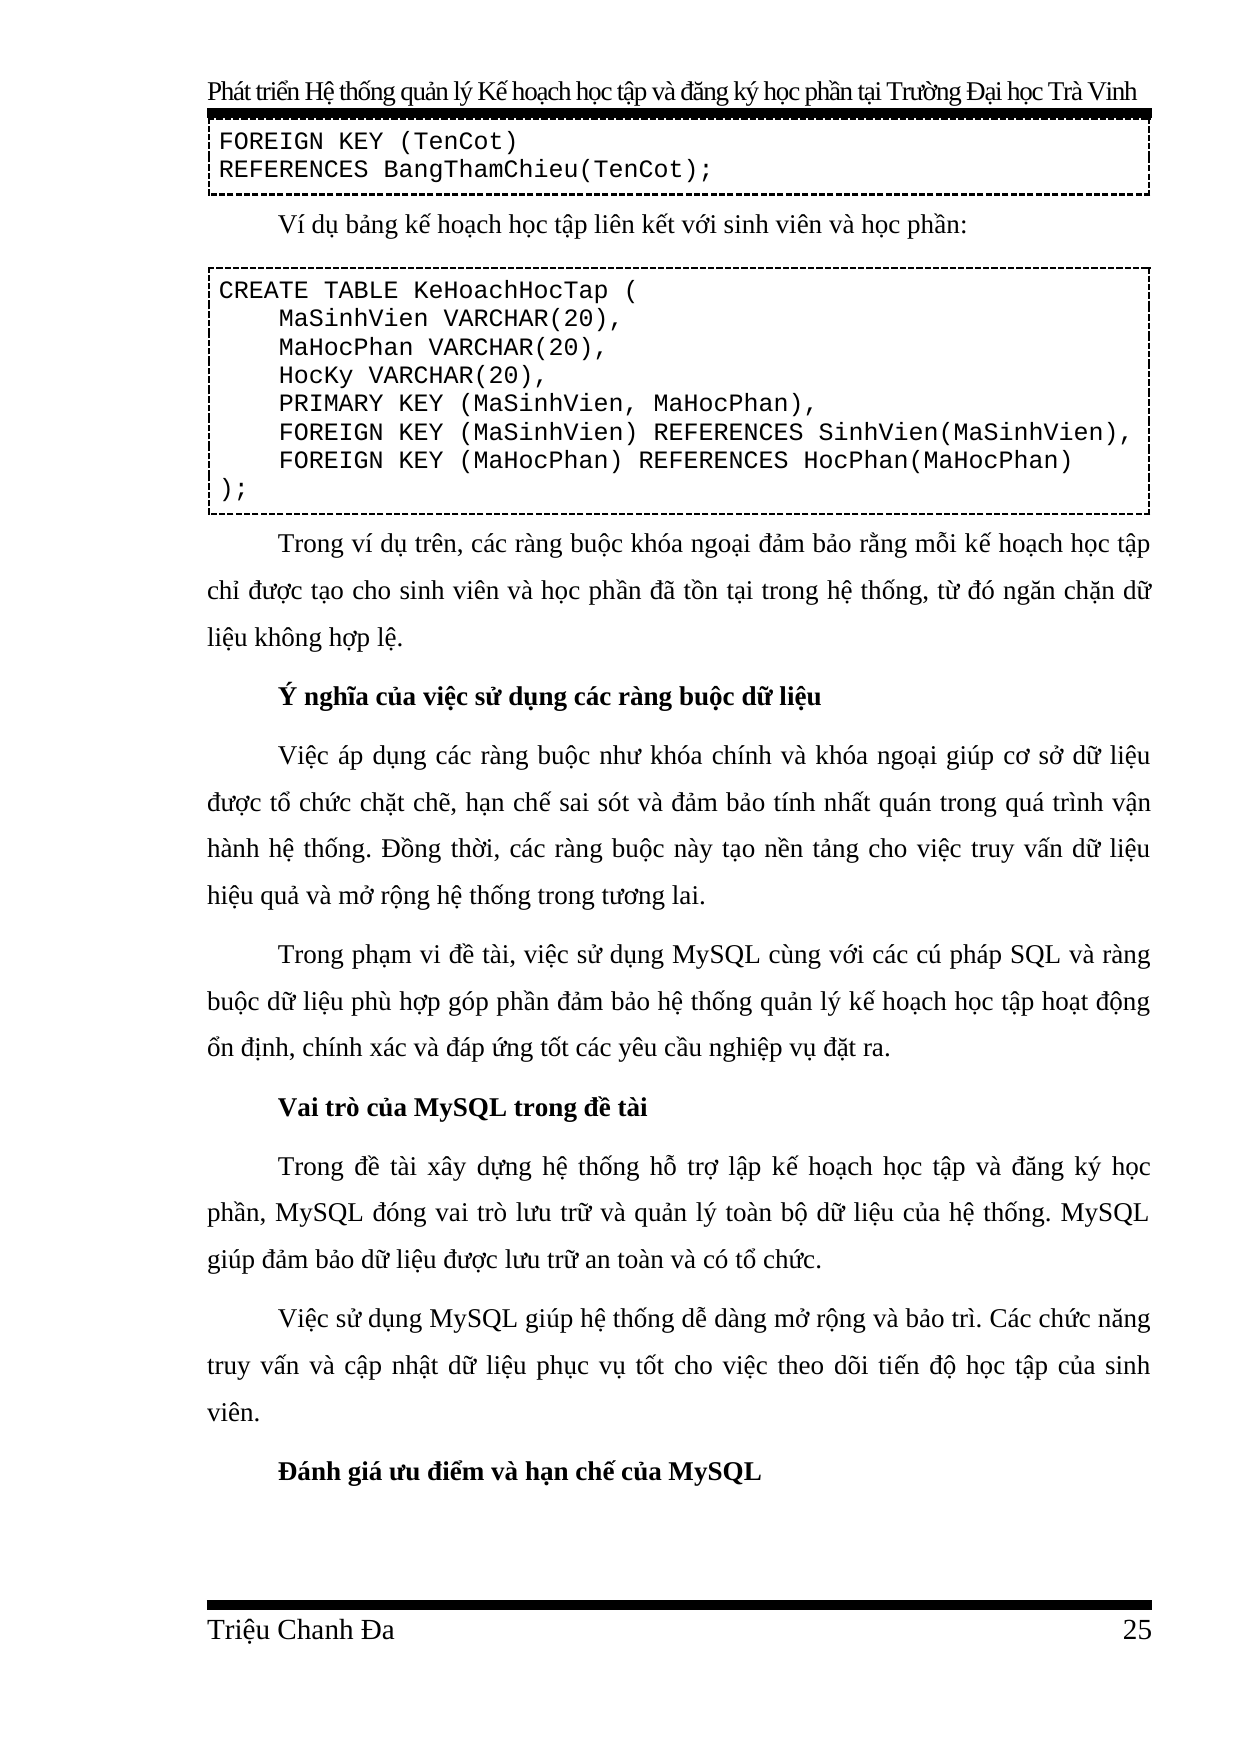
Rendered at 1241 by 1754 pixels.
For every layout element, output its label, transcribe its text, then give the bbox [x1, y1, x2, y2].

text Đánh giá ưu điểm và hạn chế của MySQL [207, 1455, 1152, 1486]
text FOREIGN KEY (MaHocPhan) REFERENCES HocPhan(MaHocPhan) [208, 437, 1150, 466]
text Việc sử dụng MySQL giúp hệ thống dễ dàng mở rộng và bảo trì. Các chức năng truy vấn và cập nhật dữ liệu phục vụ tốt cho việc theo dõi tiến độ học tập của sinh viên. [207, 1302, 1152, 1427]
text HocKy VARCHAR(20), [208, 352, 1150, 381]
text REFERENCES BangThamChieu(TenCot); [208, 146, 1150, 196]
text Trong đề tài xây dựng hệ thống hỗ trợ lập kế hoạch học tập và đăng ký học phần, MySQL đóng vai trò lưu trữ và quản lý toàn bộ dữ liệu của hệ thống. MySQL giúp đảm bảo dữ liệu được lưu trữ an toàn và có tổ chức. [207, 1150, 1152, 1274]
text Ý nghĩa của việc sử dụng các ràng buộc dữ liệu [207, 680, 1152, 711]
text Trong phạm vi đề tài, việc sử dụng MySQL cùng với các cú pháp SQL và ràng buộc dữ liệu phù hợp góp phần đảm bảo hệ thống quản lý kế hoạch học tập hoạt động ổn định, chính xác và đáp ứng tốt các yêu cầu nghiệp vụ đặt ra. [207, 938, 1152, 1063]
text CREATE TABLE KeHoachHocTap ( [208, 267, 1150, 296]
text Việc áp dụng các ràng buộc như khóa chính và khóa ngoại giúp cơ sở dữ liệu được tổ chức chặt chẽ, hạn chế sai sót và đảm bảo tính nhất quán trong quá trình vận hành hệ thống. Đồng thời, các ràng buộc này tạo nền tảng cho việc truy vấn dữ liệu hiệu quả và mở rộng hệ thống trong tương lai. [207, 739, 1152, 910]
text PRIMARY KEY (MaSinhVien, MaHocPhan), [208, 381, 1150, 409]
text FOREIGN KEY (MaSinhVien) REFERENCES SinhVien(MaSinhVien), [208, 409, 1150, 437]
text MaHocPhan VARCHAR(20), [208, 324, 1150, 352]
text MaSinhVien VARCHAR(20), [208, 296, 1150, 324]
text Ví dụ bảng kế hoạch học tập liên kết với sinh viên và học phần: [207, 208, 1152, 239]
text Vai trò của MySQL trong đề tài [207, 1091, 1152, 1122]
text FOREIGN KEY (TenCot) [208, 118, 1150, 146]
text Trong ví dụ trên, các ràng buộc khóa ngoại đảm bảo rằng mỗi kế hoạch học tập chỉ được tạo cho sinh viên và học phần đã tồn tại trong hệ thống, từ đó ngăn chặn dữ liệu không hợp lệ. [207, 527, 1152, 652]
text ); [208, 466, 1150, 515]
